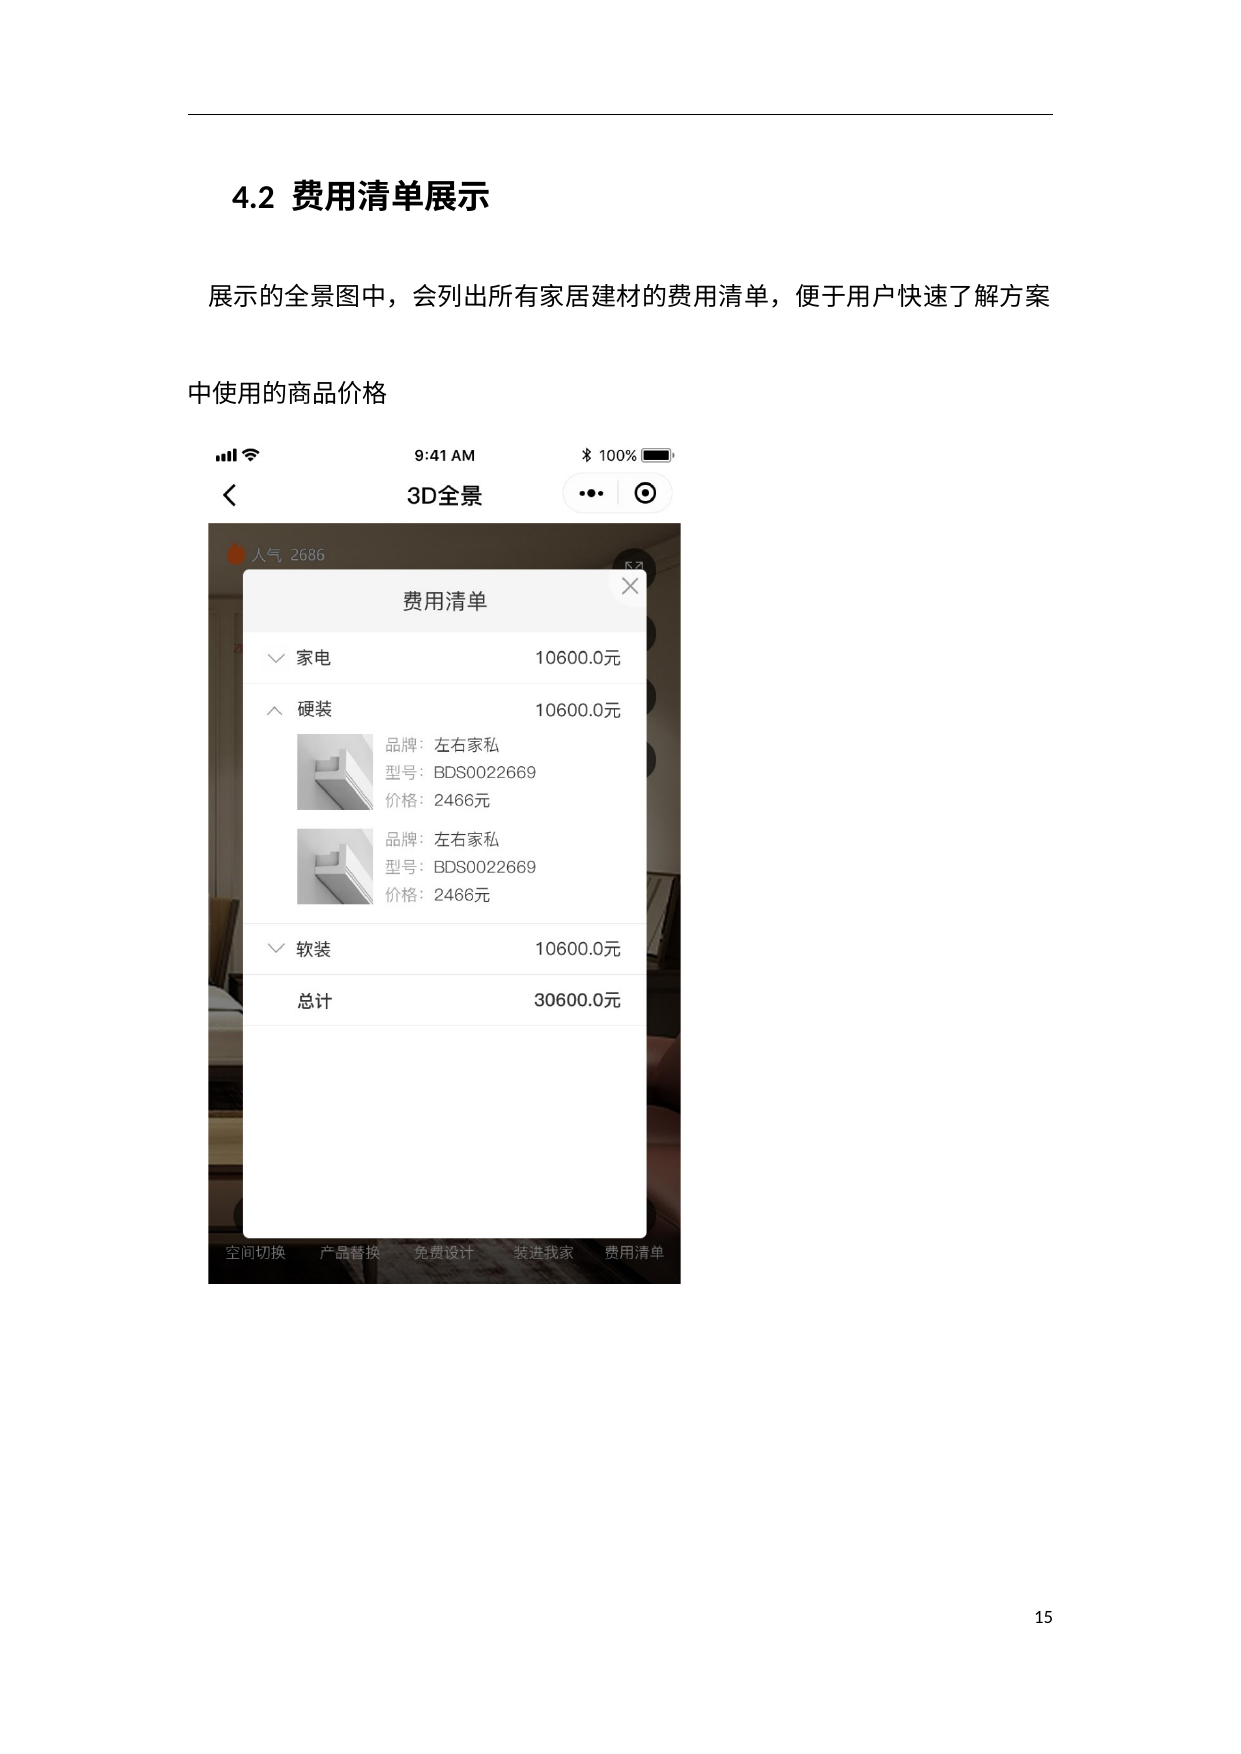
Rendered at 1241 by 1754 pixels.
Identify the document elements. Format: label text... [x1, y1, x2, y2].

picture [208, 442, 681, 1284]
text 展示的全景图中，会列出所有家居建材的费用清单，便于用户快速了解方案中使用的商品价格 [187, 262, 1053, 424]
subtitle 费用清单展示 [232, 162, 1053, 227]
